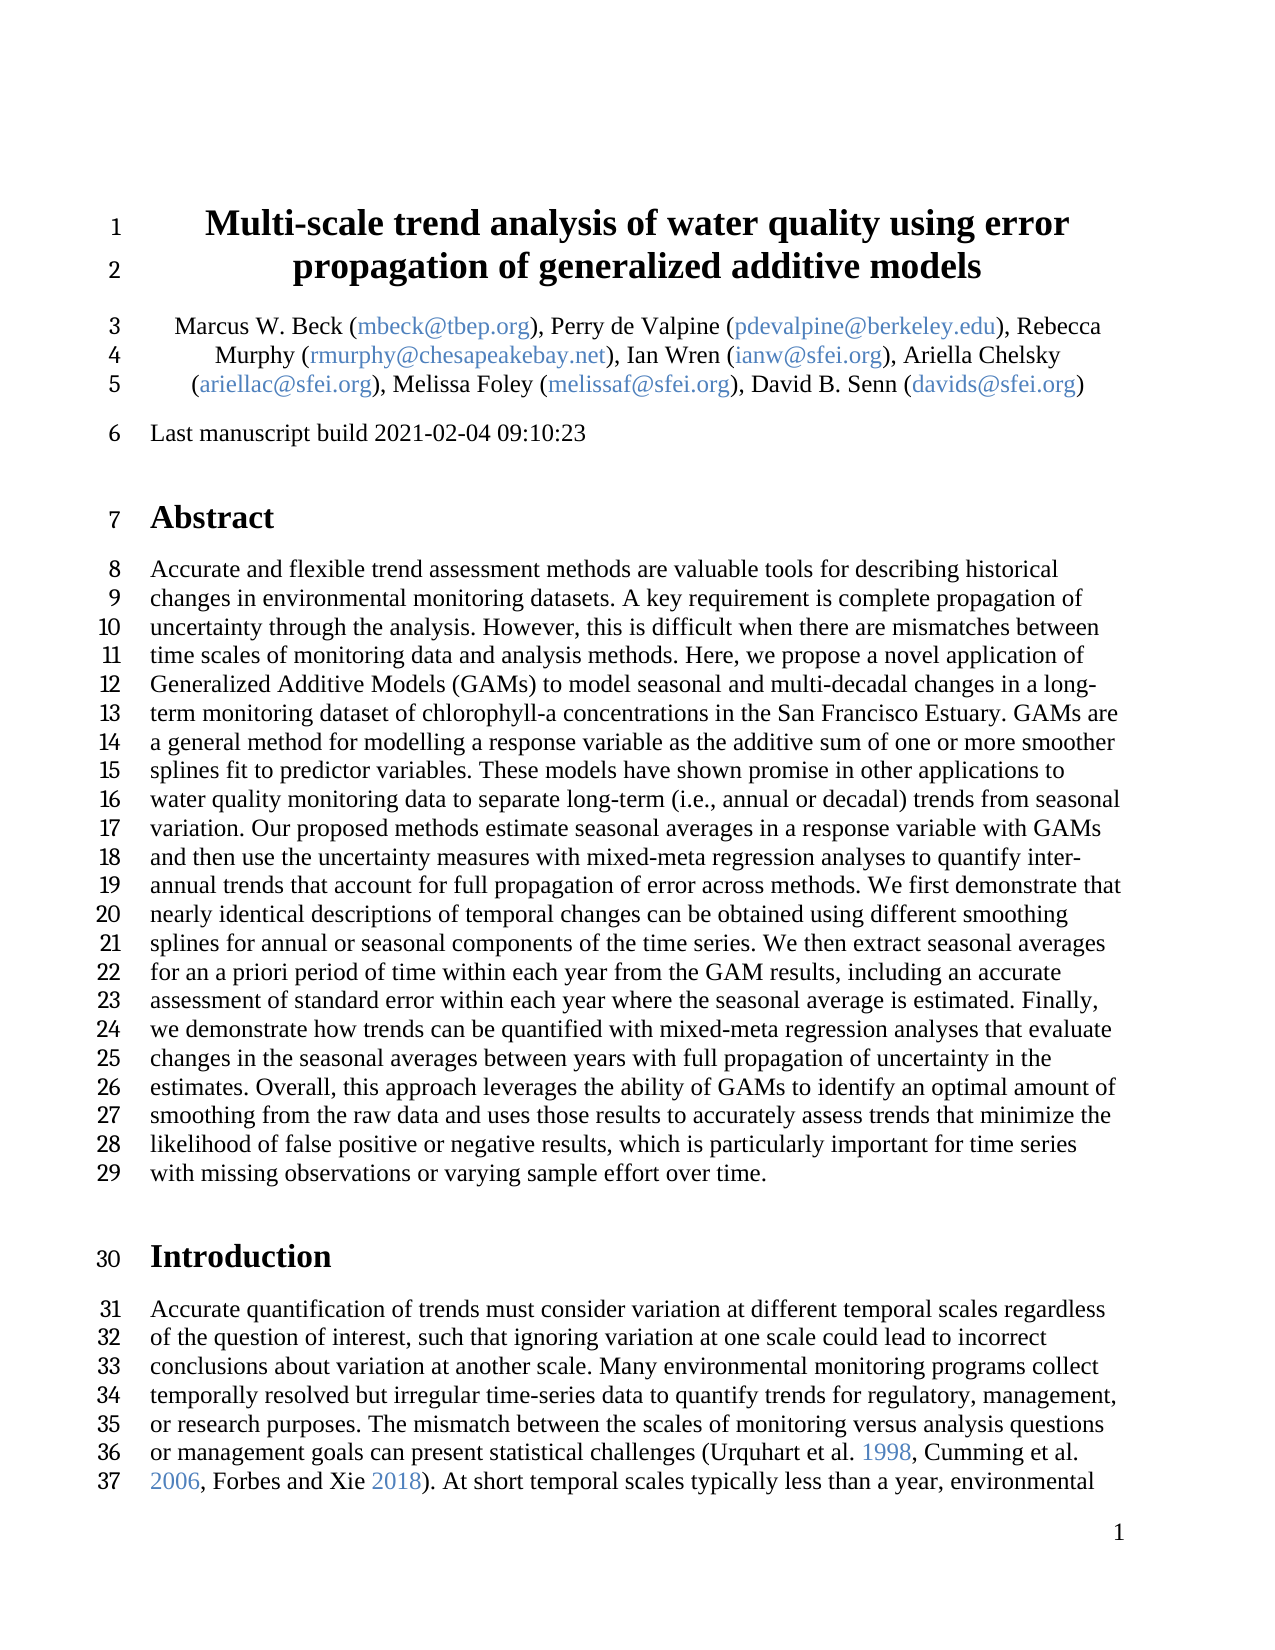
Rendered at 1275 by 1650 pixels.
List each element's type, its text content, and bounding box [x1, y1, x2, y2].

text Marcus W. Beck (mbeck@tbep.org), Perry de Valpine (pdevalpine@berkeley.edu), Rebecca Murphy (rmurphy@chesapeakebay.net), Ian Wren (ianw@sfei.org), Ariella Chelsky (ariellac@sfei.org), Melissa Foley (melissaf@sfei.org), David B. Senn (davids@sfei.org) [150, 311, 1125, 397]
title Multi-scale trend analysis of water quality using error propagation of generalized additive models [150, 200, 1125, 286]
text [150, 1294, 1125, 1495]
subtitle Abstract [150, 497, 1125, 535]
subtitle Introduction [150, 1237, 1125, 1275]
text Last manuscript build 2021-02-04 09:10:23 [150, 418, 1125, 447]
text Accurate and flexible trend assessment methods are valuable tools for describing historical changes in environmental monitoring datasets. A key requirement is complete propagation of uncertainty through the analysis. However, this is difficult when there are mismatches between time scales of monitoring data and analysis methods. Here, we propose a novel application of Generalized Additive Models (GAMs) to model seasonal and multi-decadal changes in a long-term monitoring dataset of chlorophyll-a concentrations in the San Francisco Estuary. GAMs are a general method for modelling a response variable as the additive sum of one or more smoother splines fit to predictor variables. These models have shown promise in other applications to water quality monitoring data to separate long-term (i.e., annual or decadal) trends from seasonal variation. Our proposed methods estimate seasonal averages in a response variable with GAMs and then use the uncertainty measures with mixed-meta regression analyses to quantify inter-annual trends that account for full propagation of error across methods. We first demonstrate that nearly identical descriptions of temporal changes can be obtained using different smoothing splines for annual or seasonal components of the time series. We then extract seasonal averages for an a priori period of time within each year from the GAM results, including an accurate assessment of standard error within each year where the seasonal average is estimated. Finally, we demonstrate how trends can be quantified with mixed-meta regression analyses that evaluate changes in the seasonal averages between years with full propagation of uncertainty in the estimates. Overall, this approach leverages the ability of GAMs to identify an optimal amount of smoothing from the raw data and uses those results to accurately assess trends that minimize the likelihood of false positive or negative results, which is particularly important for time series with missing observations or varying sample effort over time. [150, 554, 1125, 1187]
